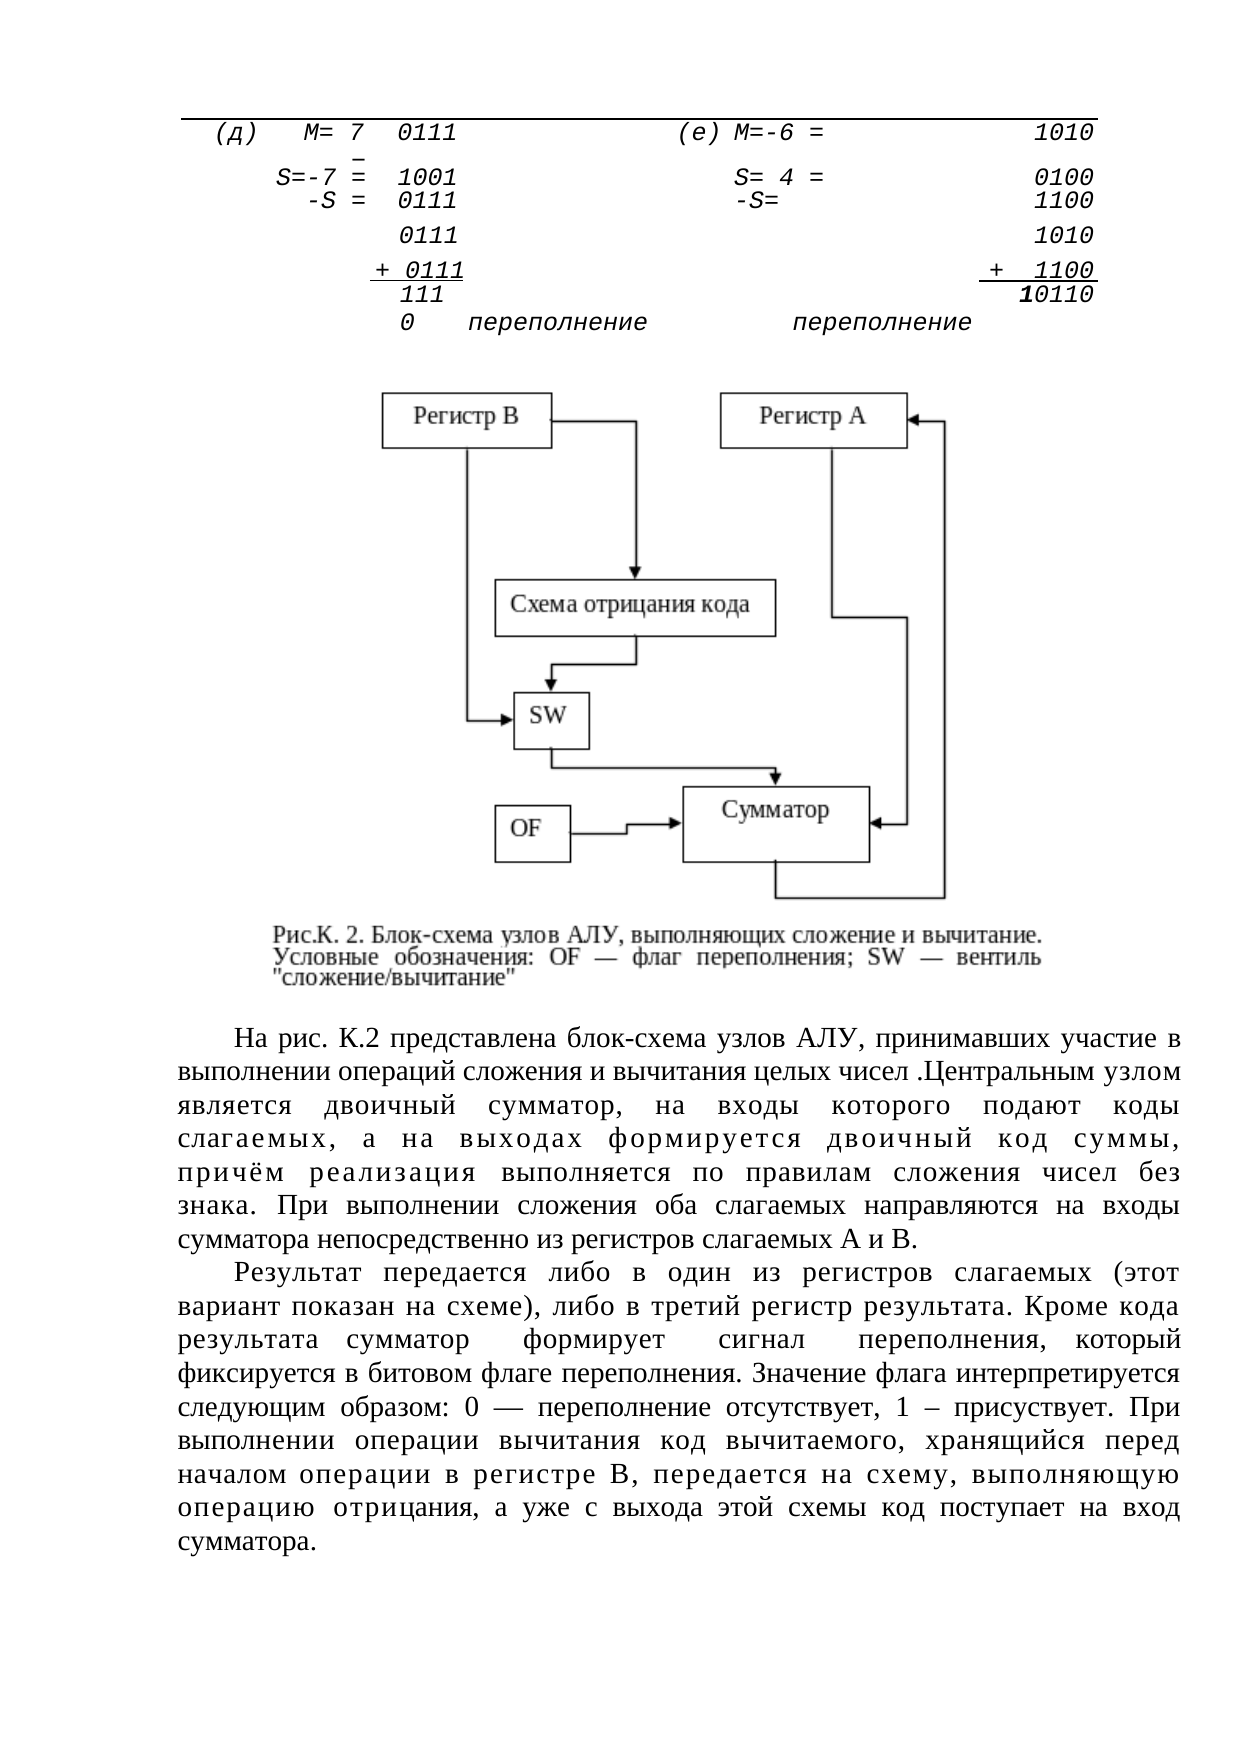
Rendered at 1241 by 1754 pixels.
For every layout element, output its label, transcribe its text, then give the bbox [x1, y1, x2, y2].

text Результат передается либо в один из регистров слагаемых (этот вариант показан на схеме), либо в третий регистр результата. Кроме кода результата сумматор формирует сигнал переполнения, который фиксируется в битовом флаге переполнения. Значение флага интерпретируется следующим образом: 0 — переполнение отсутствует, 1 – присуствует. При выполнении операции вычитания код вычитаемого, хранящийся перед началом операции в регистре В, передается на схему, выполняющую операцию отрицания, а уже с выхода этой схемы код поступает на вход сумматора. [177, 1254, 1181, 1556]
text На рис. К.2 представлена блок-схема узлов АЛУ, принимавших участие в выполнении операций сложения и вычитания целых чисел .Центральным узлом является двоичный сумматор, на входы которого подают коды слагаемых, а на выходах формируется двоичный код суммы, причём реализация выполняется по правилам сложения чисел без знака. При выполнении сложения оба слагаемых направляются на входы сумматора непосредственно из peгистров слагаемых А и В. [177, 1020, 1181, 1254]
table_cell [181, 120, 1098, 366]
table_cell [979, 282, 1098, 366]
